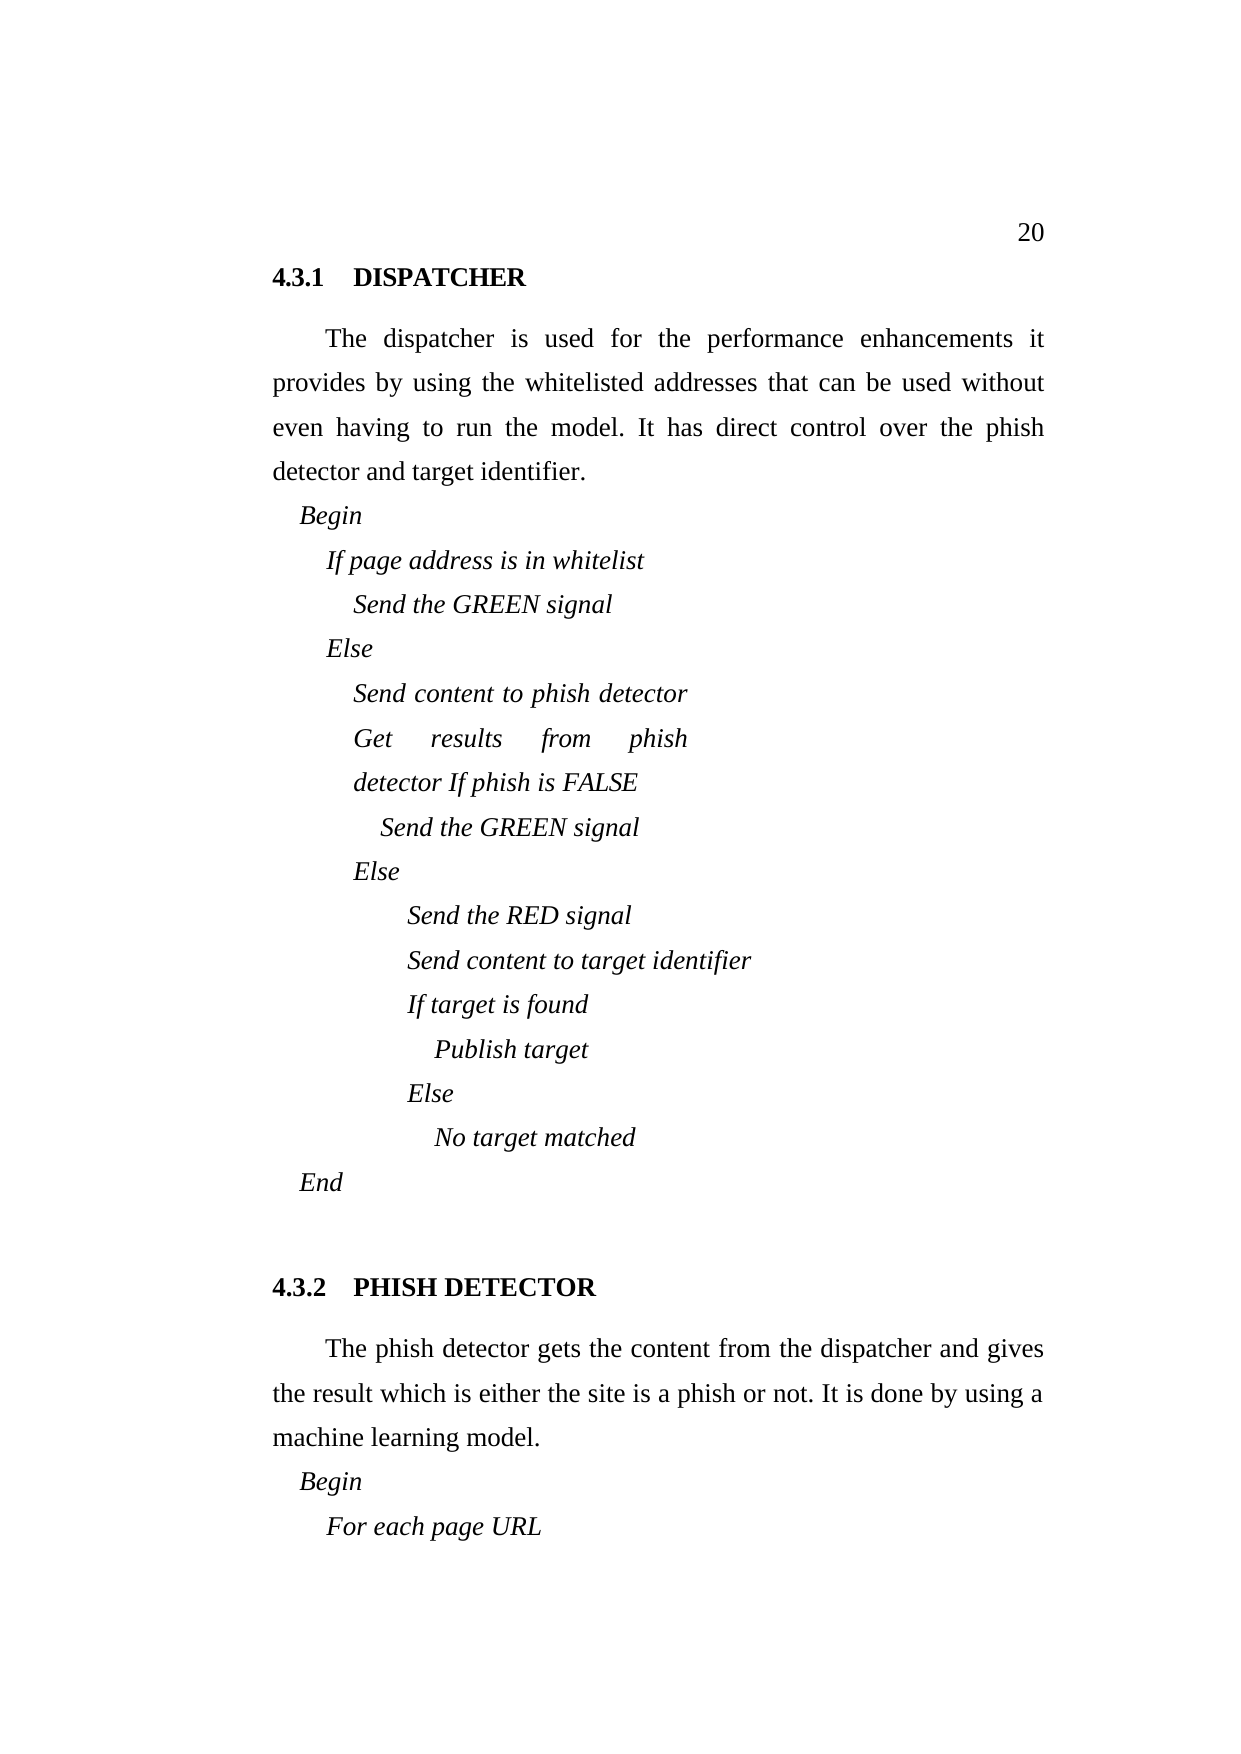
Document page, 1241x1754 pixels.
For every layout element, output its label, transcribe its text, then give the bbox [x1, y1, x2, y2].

list DISPATCHER [272, 261, 1126, 292]
text Publish target Else [407, 1033, 628, 1108]
text For each page URL [326, 1510, 1126, 1541]
text The phish detector gets the content from the dispatcher and gives the result which is either the site is a phish or not. It is done by using a machine learning model. [272, 1332, 1045, 1452]
text Else [326, 633, 1126, 664]
text If page address is in whitelist Send the GREEN signal [326, 544, 648, 619]
text End [299, 1166, 1126, 1197]
text No target matched [434, 1122, 1126, 1153]
text Begin [299, 500, 1126, 531]
text Send content to phish detector Get results from phish detector If phish is FALSE [353, 677, 688, 797]
text Send the GREEN signal Else [353, 811, 648, 886]
text Begin [299, 1466, 1126, 1497]
text The dispatcher is used for the performance enhancements it provides by using the whitelisted addresses that can be used without even having to run the model. It has direct control over the phish detector and target identifier. [272, 322, 1045, 486]
text Send content to target identifier If target is found [407, 944, 762, 1019]
text Send the RED signal [407, 899, 1126, 930]
list PHISH DETECTOR [272, 1271, 1126, 1302]
